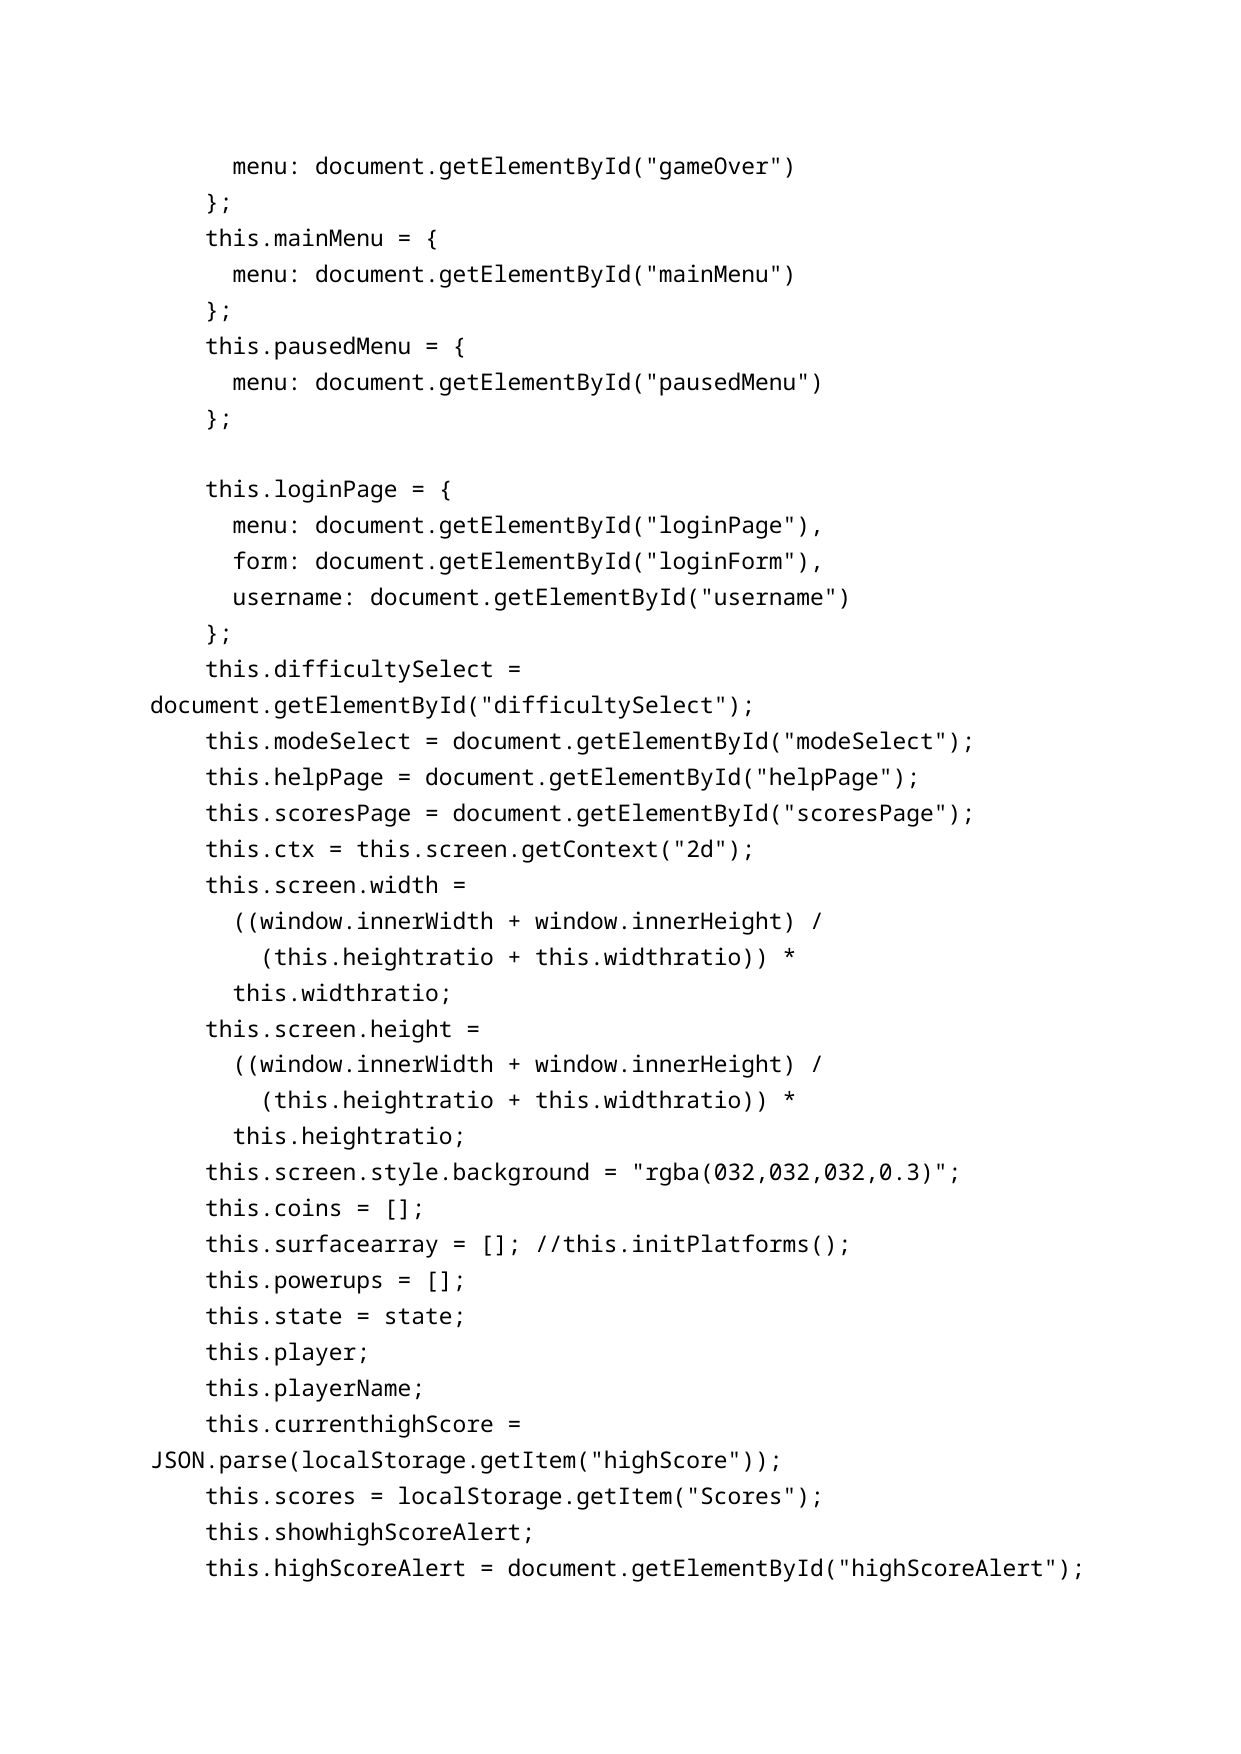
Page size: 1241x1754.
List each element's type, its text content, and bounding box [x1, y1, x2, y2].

text this.showhighScoreAlert; [150, 1516, 1090, 1547]
text this.ctx = this.screen.getContext("2d"); [150, 833, 1090, 864]
text this.heightratio; [150, 1120, 1090, 1152]
text this.scores = localStorage.getItem("Scores"); [150, 1480, 1090, 1511]
text (this.heightratio + this.widthratio)) * [150, 941, 1090, 972]
text }; [150, 617, 1090, 648]
text this.currenthighScore = JSON.parse(localStorage.getItem("highScore")); [150, 1408, 1090, 1475]
text username: document.getElementById("username") [150, 581, 1090, 612]
text menu: document.getElementById("pausedMenu") [150, 366, 1090, 397]
text menu: document.getElementById("gameOver") [150, 150, 1090, 181]
text this.coins = []; [150, 1192, 1090, 1223]
text this.modeSelect = document.getElementById("modeSelect"); [150, 725, 1090, 756]
text this.highScoreAlert = document.getElementById("highScoreAlert"); [150, 1552, 1090, 1583]
text this.state = state; [150, 1300, 1090, 1331]
text this.widthratio; [150, 977, 1090, 1008]
text this.screen.height = [150, 1012, 1090, 1044]
text this.difficultySelect = document.getElementById("difficultySelect"); [150, 653, 1090, 720]
text form: document.getElementById("loginForm"), [150, 545, 1090, 577]
text this.screen.style.background = "rgba(032,032,032,0.3)"; [150, 1156, 1090, 1187]
text this.mainMenu = { [150, 222, 1090, 253]
text this.loginPage = { [150, 473, 1090, 505]
text this.pausedMenu = { [150, 330, 1090, 361]
text this.surfacearray = []; //this.initPlatforms(); [150, 1228, 1090, 1259]
text ((window.innerWidth + window.innerHeight) / [150, 905, 1090, 936]
text this.screen.width = [150, 869, 1090, 900]
text }; [150, 402, 1090, 433]
text this.helpPage = document.getElementById("helpPage"); [150, 761, 1090, 792]
text menu: document.getElementById("mainMenu") [150, 258, 1090, 289]
text menu: document.getElementById("loginPage"), [150, 509, 1090, 541]
text this.powerups = []; [150, 1264, 1090, 1295]
text }; [150, 186, 1090, 217]
text this.scoresPage = document.getElementById("scoresPage"); [150, 797, 1090, 828]
text this.player; [150, 1336, 1090, 1367]
text }; [150, 294, 1090, 325]
text ((window.innerWidth + window.innerHeight) / [150, 1048, 1090, 1080]
text this.playerName; [150, 1372, 1090, 1403]
text (this.heightratio + this.widthratio)) * [150, 1084, 1090, 1116]
